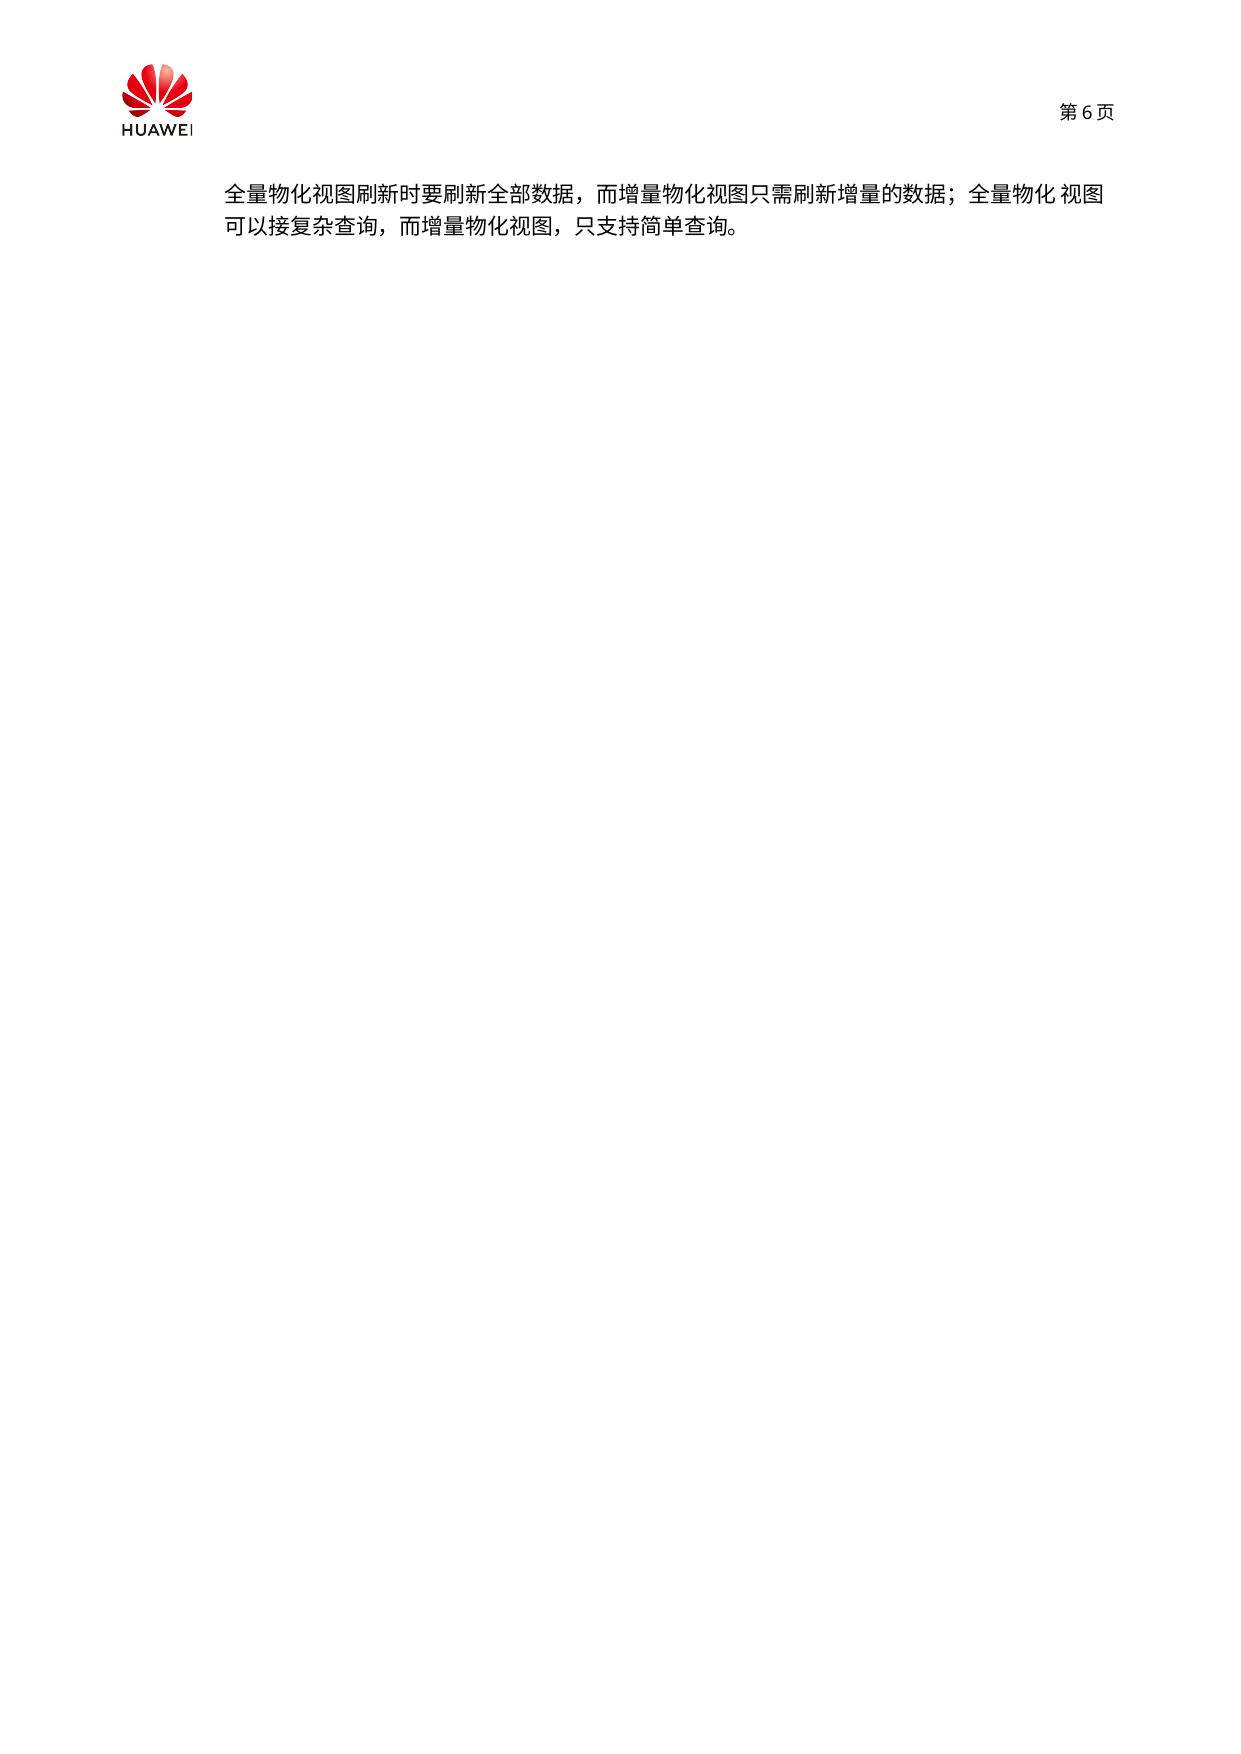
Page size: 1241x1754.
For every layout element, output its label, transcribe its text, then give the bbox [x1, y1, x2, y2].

picture [122, 64, 193, 136]
text 全量物化视图刷新时要刷新全部数据，而增量物化视图只需刷新增量的数据；全量物化 视图可以接复杂查询，而增量物化视图，只支持简单查询。 [224, 177, 1122, 241]
